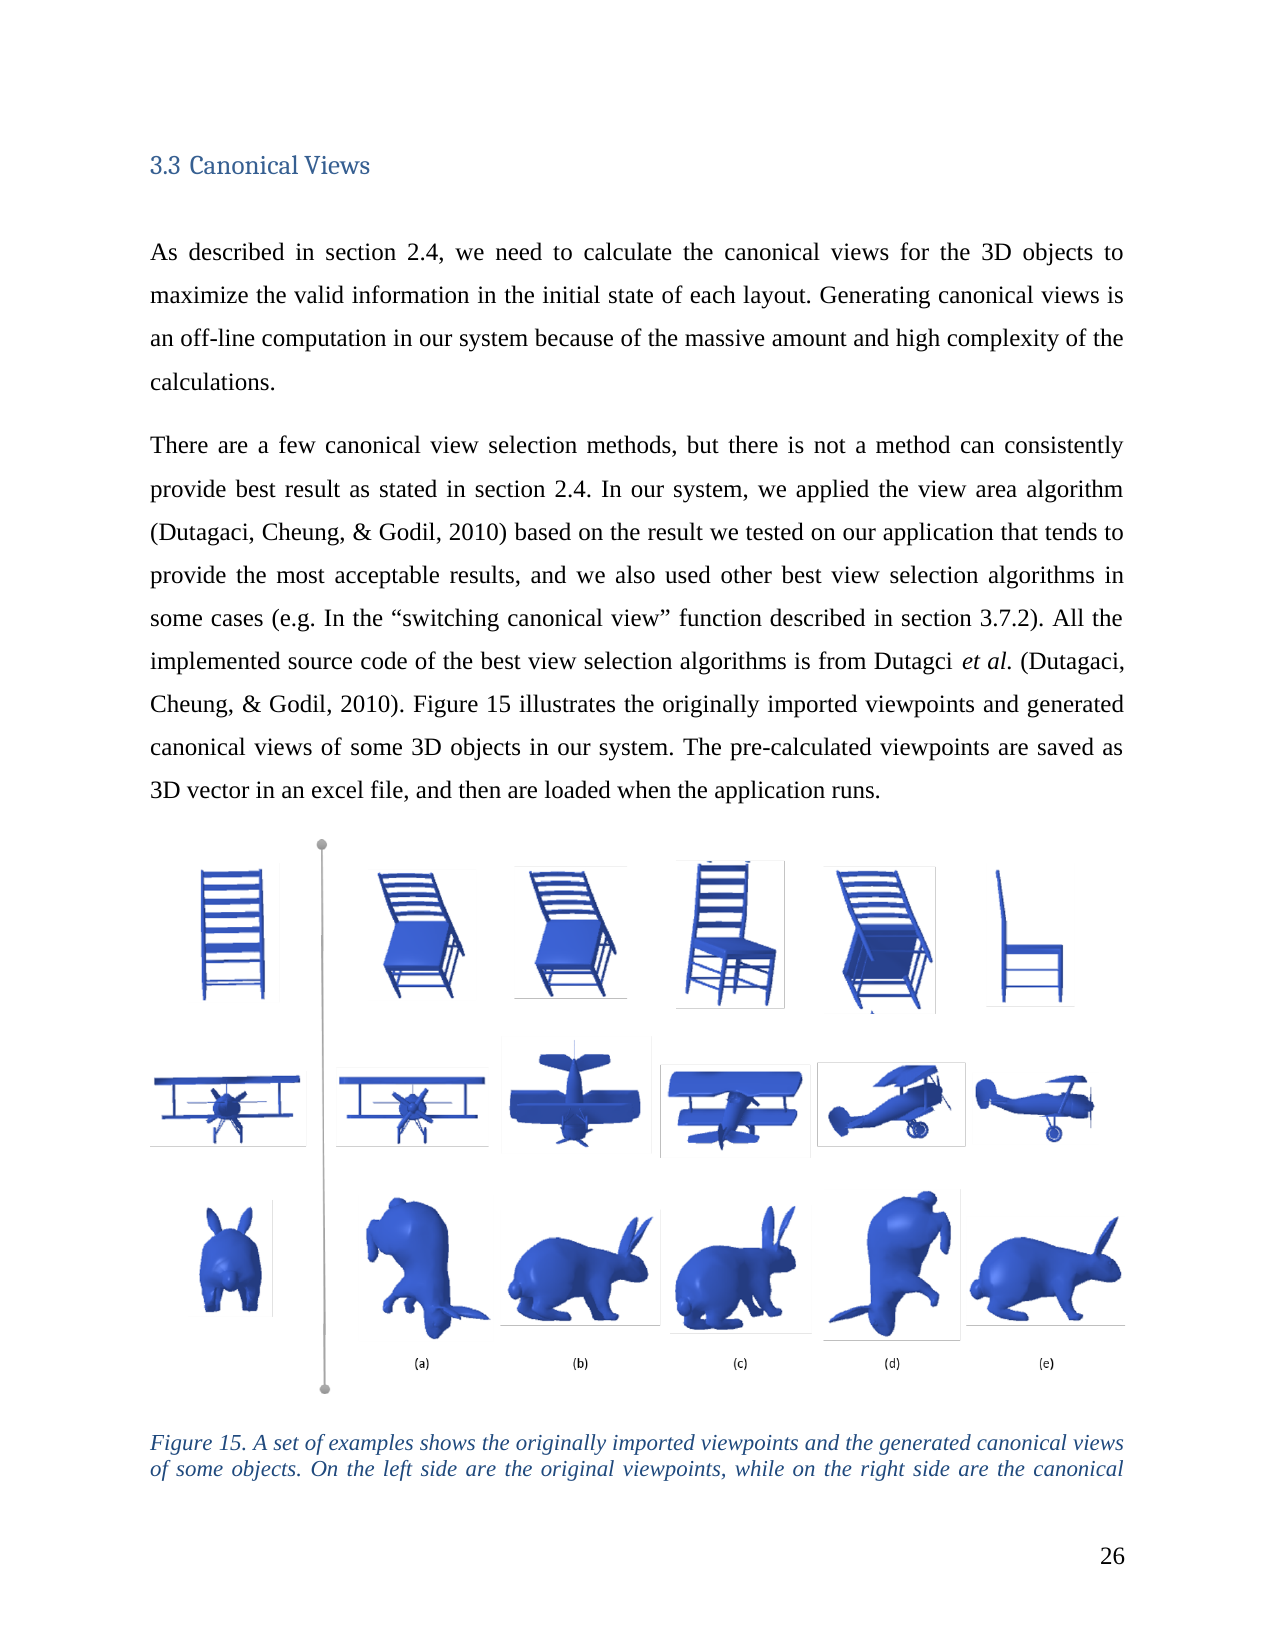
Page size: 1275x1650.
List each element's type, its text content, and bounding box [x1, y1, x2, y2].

text As described in section 2.4, we need to calculate the canonical views for the 3D objects to maximize the valid information in the initial state of each layout. Generating canonical views is an off-line computation in our system because of the massive amount and high complexity of the calculations. [150, 237, 1125, 395]
subtitle Canonical Views [150, 150, 1125, 181]
text There are a few canonical view selection methods, but there is not a method can consistently provide best result as stated in section 2.4. In our system, we applied the view area algorithm based on the result we tested on our application that tends to provide the most acceptable results, and we also used other best view selection algorithms in some cases (e.g. In the “switching canonical view” function described in section 3.7.2). All the implemented source code of the best view selection algorithms is from Dutagci et al. . Figure 15 illustrates the originally imported viewpoints and generated canonical views of some 3D objects in our system. The pre-calculated viewpoints are saved as 3D vector in an excel file, and then are loaded when the application runs. [150, 431, 1125, 804]
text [150, 1429, 1125, 1482]
picture [150, 839, 1125, 1394]
